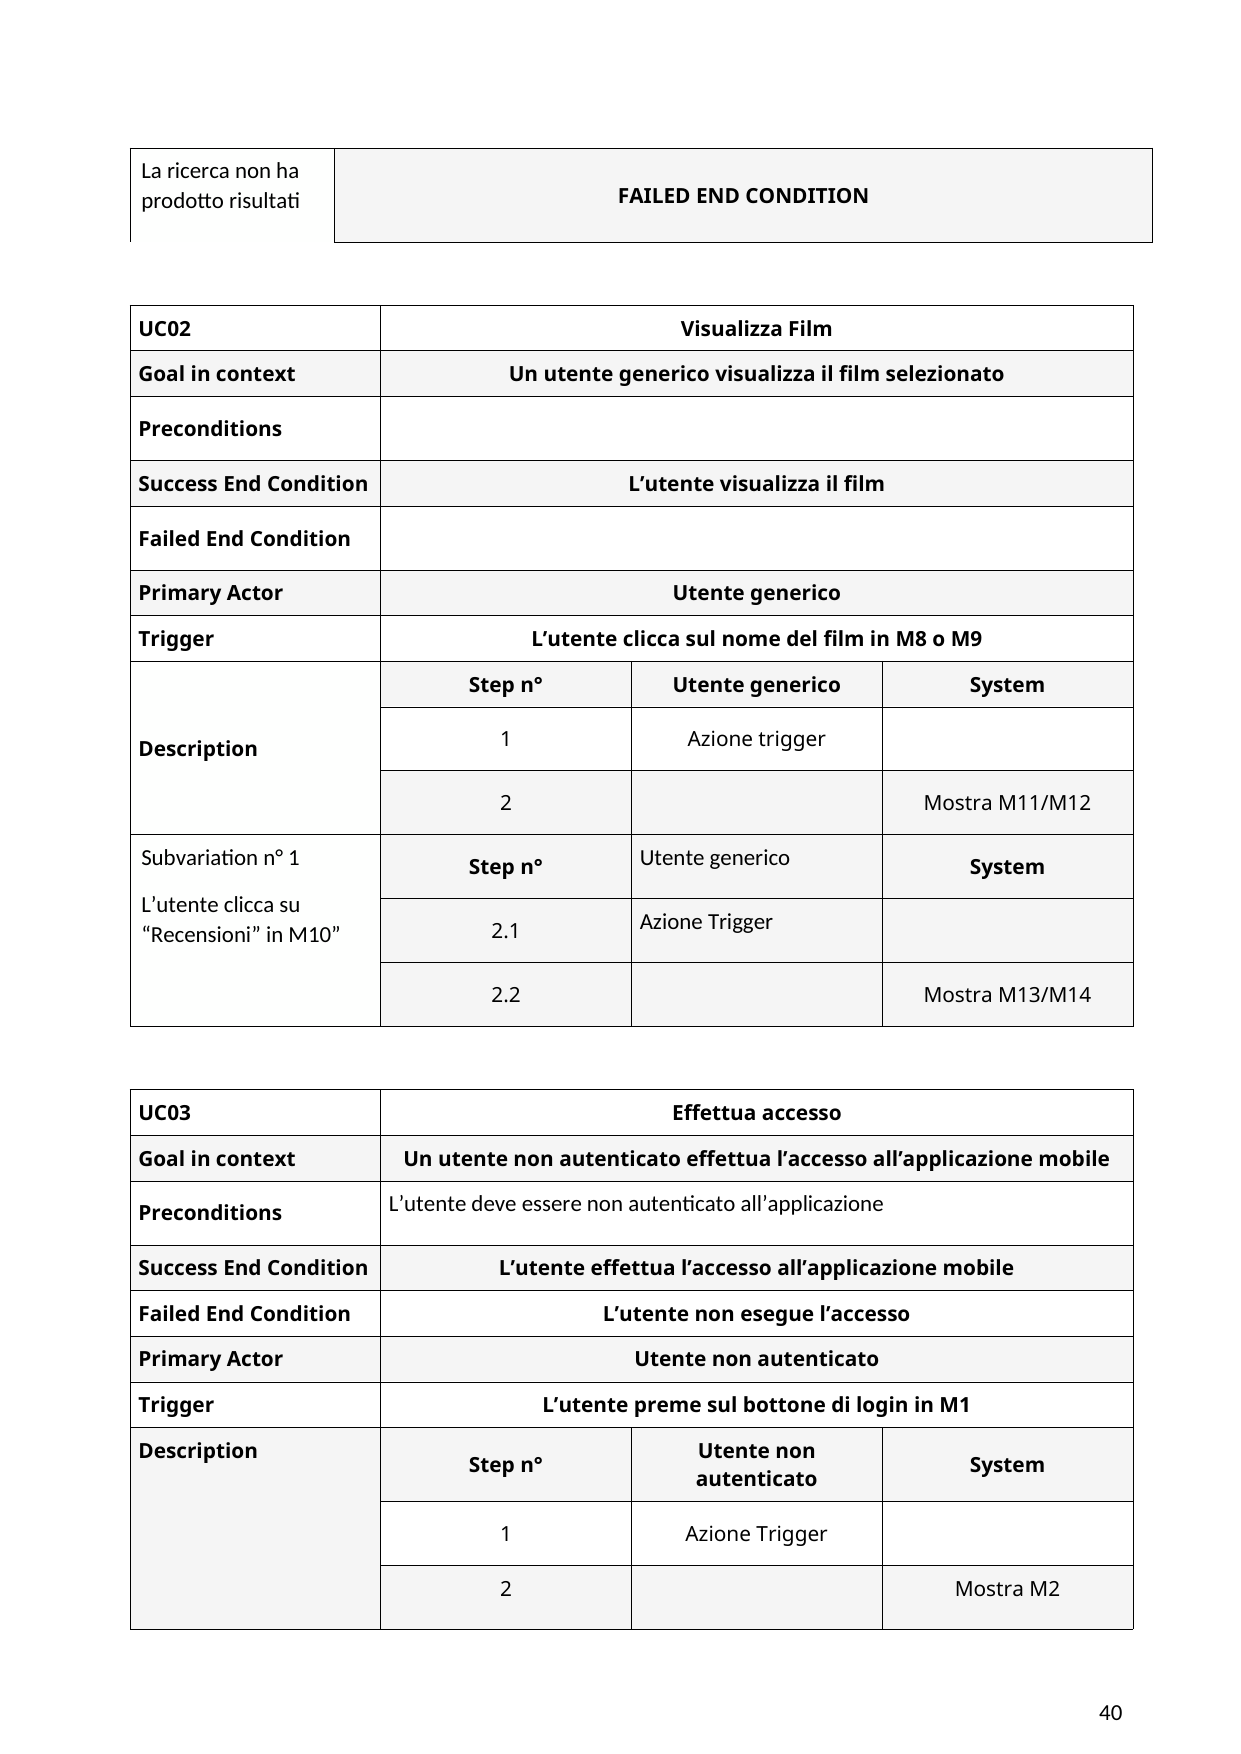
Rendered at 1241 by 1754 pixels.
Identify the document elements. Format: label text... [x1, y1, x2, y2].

table_cell Subvariation n° 1 L’utente clicca su “Recensioni” in M10” [131, 835, 380, 1026]
table_cell [381, 507, 1133, 569]
table_cell Mostra M11/M12 [883, 771, 1133, 834]
table_cell Mostra M2 [883, 1566, 1133, 1629]
table_cell Goal in context [131, 351, 380, 396]
table_header UC03 [131, 1090, 380, 1135]
table_cell Success End Condition [131, 461, 380, 506]
table_cell Step n° [381, 835, 631, 898]
table_cell Utente generico [381, 571, 1133, 615]
table_cell Failed End Condition [131, 507, 380, 569]
table_cell System [883, 835, 1133, 898]
table_cell Failed End Condition [131, 1291, 380, 1336]
table_cell Primary Actor [131, 1337, 380, 1381]
table_cell Preconditions [131, 397, 380, 460]
table_cell 2.1 [381, 899, 631, 962]
table_cell 1 [381, 1502, 631, 1565]
table_cell [381, 397, 1133, 460]
table_cell L’utente non esegue l’accesso [381, 1291, 1133, 1336]
table_header Effettua accesso [381, 1090, 1133, 1135]
table_cell Step n° [381, 1428, 631, 1501]
table_cell 1 [381, 708, 631, 770]
table_cell Trigger [131, 1383, 380, 1427]
table_cell Utente generico [632, 662, 882, 706]
table_cell Step n° [381, 662, 631, 706]
table_cell Trigger [131, 616, 380, 661]
table_cell [632, 771, 882, 834]
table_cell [131, 149, 334, 242]
table_cell Utente non autenticato [632, 1428, 882, 1501]
table_cell Primary Actor [131, 571, 380, 615]
table_cell L’utente visualizza il film [381, 461, 1133, 506]
table_cell 2 [381, 771, 631, 834]
table_cell System [883, 662, 1133, 706]
table_cell [883, 708, 1133, 770]
table_cell FAILED END CONDITION [335, 149, 1152, 242]
table_cell Azione trigger [632, 708, 882, 770]
table_cell Goal in context [131, 1136, 380, 1181]
table_cell [883, 1502, 1133, 1565]
table_cell Utente generico [632, 835, 882, 898]
table_cell Azione Trigger [632, 1502, 882, 1565]
table_cell Description [131, 1428, 380, 1629]
table_cell Success End Condition [131, 1246, 380, 1290]
table_cell L’utente effettua l’accesso all’applicazione mobile [381, 1246, 1133, 1290]
table_cell [632, 963, 882, 1026]
table_header Visualizza Film [381, 306, 1133, 350]
table_cell Azione Trigger [632, 899, 882, 962]
table_cell Mostra M13/M14 [883, 963, 1133, 1026]
table_cell L’utente clicca sul nome del film in M8 o M9 [381, 616, 1133, 661]
table_cell 2 [381, 1566, 631, 1629]
table_cell Un utente non autenticato effettua l’accesso all’applicazione mobile [381, 1136, 1133, 1181]
table_cell L’utente preme sul bottone di login in M1 [381, 1383, 1133, 1427]
table_cell [883, 899, 1133, 962]
table_header UC02 [131, 306, 380, 350]
table_cell [632, 1566, 882, 1629]
table_cell 2.2 [381, 963, 631, 1026]
table_cell Un utente generico visualizza il film selezionato [381, 351, 1133, 396]
table_cell Preconditions [131, 1182, 380, 1244]
table_cell Utente non autenticato [381, 1337, 1133, 1381]
table_cell Description [131, 662, 380, 834]
table_cell System [883, 1428, 1133, 1501]
table_cell L’utente deve essere non autenticato all’applicazione [381, 1182, 1133, 1244]
